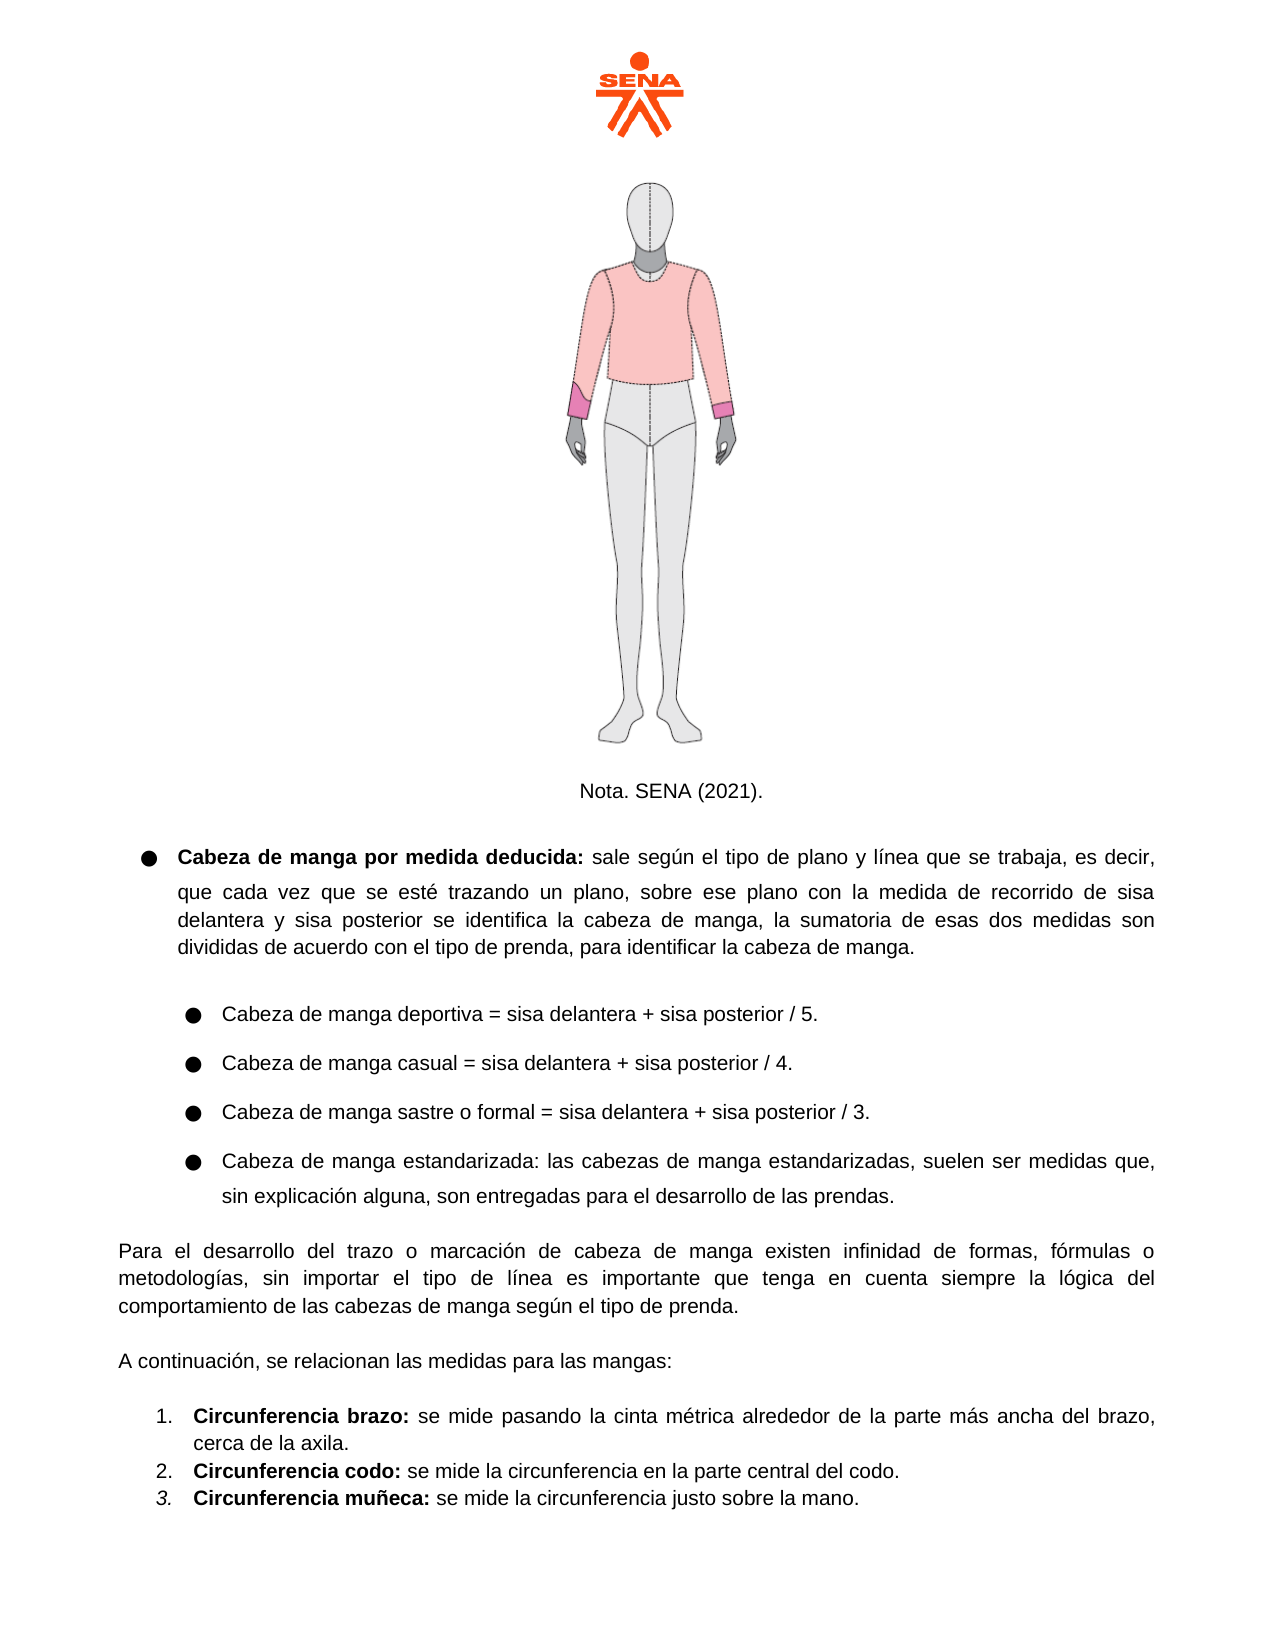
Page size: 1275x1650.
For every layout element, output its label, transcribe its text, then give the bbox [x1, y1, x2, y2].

list Circunferencia codo: se mide la circunferencia en la parte central del codo. [156, 1458, 1157, 1482]
list Cabeza de manga deportiva = sisa delantera + sisa posterior / 5. [184, 990, 1157, 1033]
list Cabeza de manga estandarizada: las cabezas de manga estandarizadas, suelen ser medidas que, sin explicación alguna, son entregadas para el desarrollo de las prendas. [184, 1137, 1157, 1207]
list Cabeza de manga sastre o formal = sisa delantera + sisa posterior / 3. [184, 1088, 1157, 1131]
text Nota. SENA (2021). [193, 779, 1157, 803]
list Circunferencia brazo: se mide pasando la cinta métrica alrededor de la parte más ancha del brazo, cerca de la axila. [156, 1403, 1157, 1455]
list Cabeza de manga por medida deducida: sale según el tipo de plano y línea que se trabaja, es decir, que cada vez que se esté trazando un plano, sobre ese plano con la medida de recorrido de sisa delantera y sisa posterior se identifica la cabeza de manga, la sumatoria de esas dos medidas son divididas de acuerdo con el tipo de prenda, para identificar la cabeza de manga. [140, 834, 1157, 959]
picture [585, 48, 690, 142]
list Cabeza de manga casual = sisa delantera + sisa posterior / 4. [184, 1039, 1157, 1082]
list Circunferencia muñeca: se mide la circunferencia justo sobre la mano. [156, 1486, 1157, 1510]
picture [529, 177, 746, 752]
text A continuación, se relacionan las medidas para las mangas: [118, 1348, 1157, 1372]
text Para el desarrollo del trazo o marcación de cabeza de manga existen infinidad de formas, fórmulas o metodologías, sin importar el tipo de línea es importante que tenga en cuenta siempre la lógica del comportamiento de las cabezas de manga según el tipo de prenda. [118, 1238, 1157, 1317]
